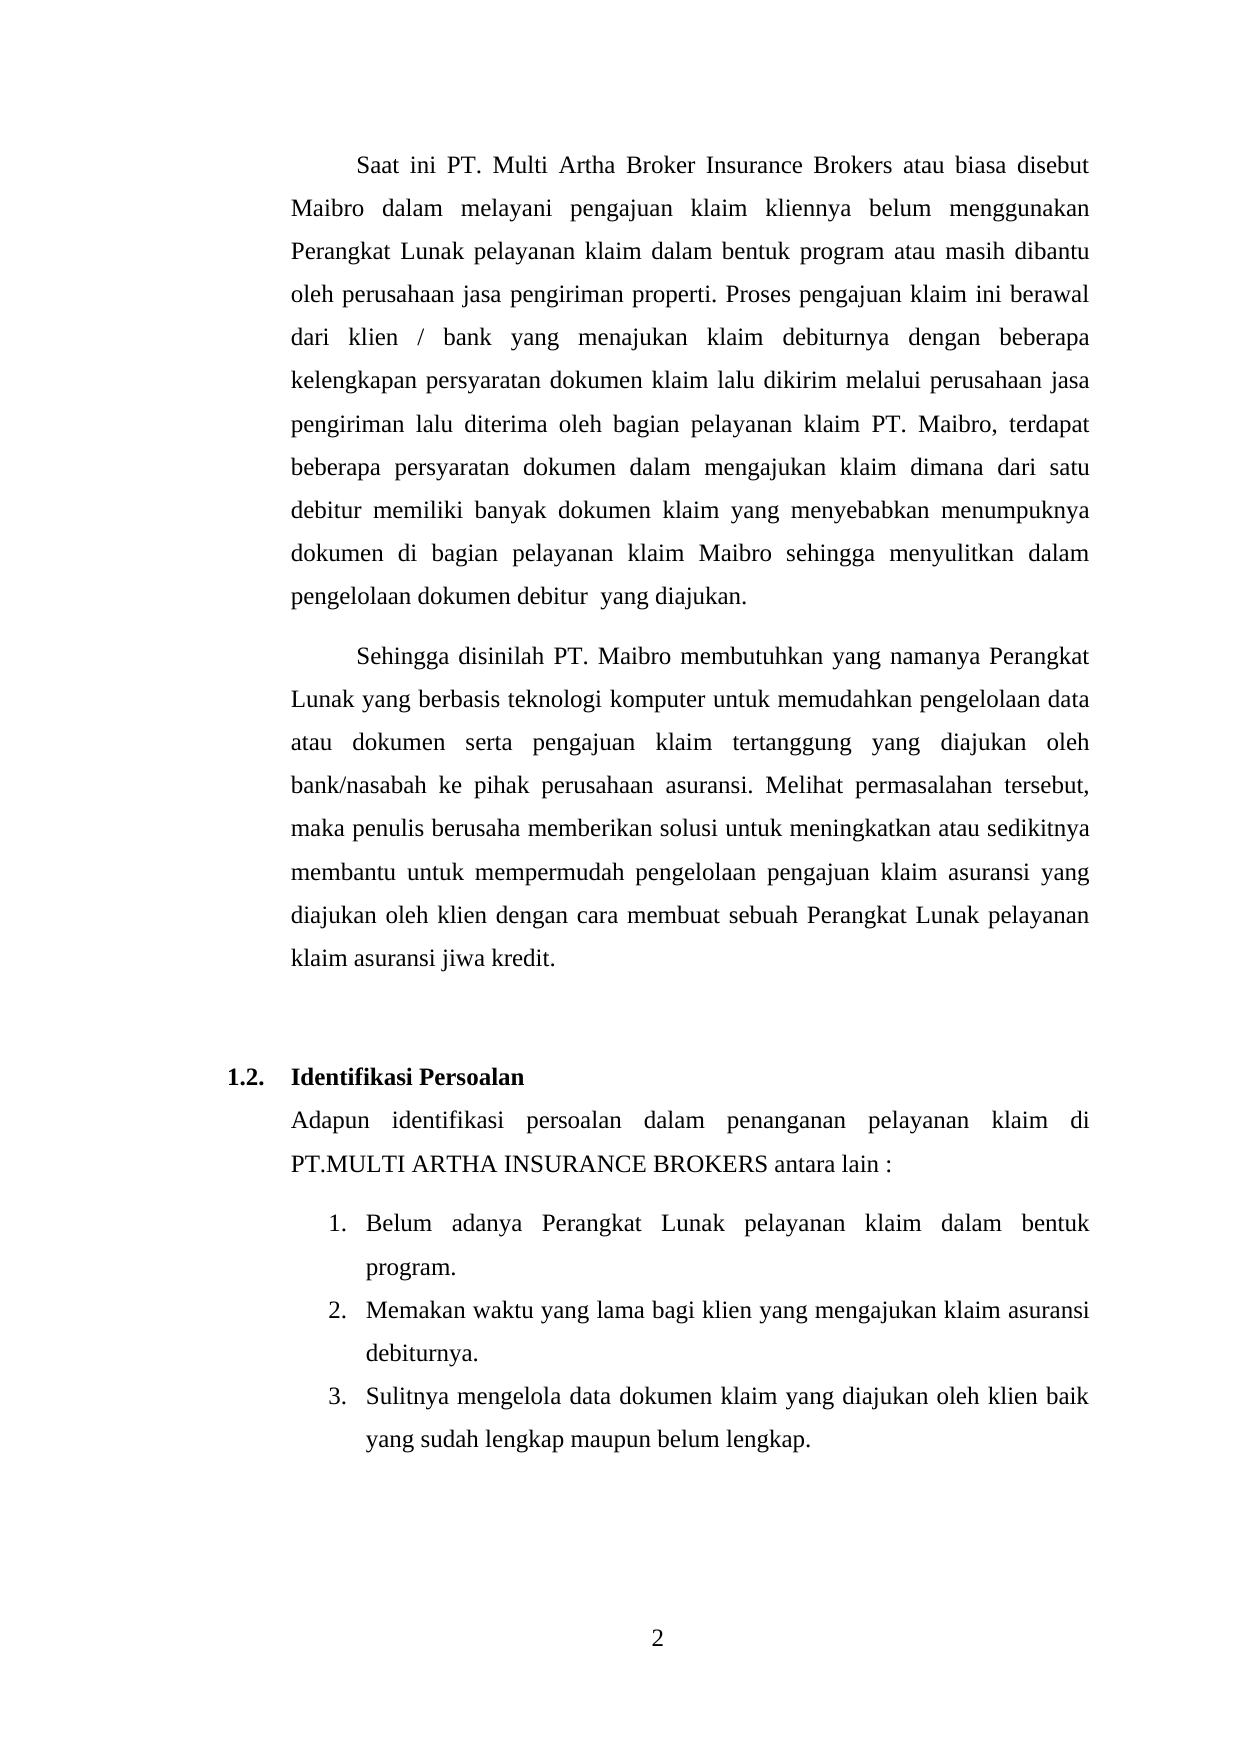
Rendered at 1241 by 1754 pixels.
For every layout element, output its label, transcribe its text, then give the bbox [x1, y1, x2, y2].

subtitle Identifikasi Persoalan [227, 1062, 1090, 1091]
list Sulitnya mengelola data dokumen klaim yang diajukan oleh klien baik yang sudah lengkap maupun belum lengkap. [328, 1381, 1090, 1453]
text Sehingga disinilah PT. Maibro membutuhkan yang namanya Perangkat Lunak yang berbasis teknologi komputer untuk memudahkan pengelolaan data atau dokumen serta pengajuan klaim tertanggung yang diajukan oleh bank/nasabah ke pihak perusahaan asuransi. Melihat permasalahan tersebut, maka penulis berusaha memberikan solusi untuk meningkatkan atau sedikitnya membantu untuk mempermudah pengelolaan pengajuan klaim asuransi yang diajukan oleh klien dengan cara membuat sebuah Perangkat Lunak pelayanan klaim asuransi jiwa kredit. [291, 641, 1090, 972]
text Saat ini PT. Multi Artha Broker Insurance Brokers atau biasa disebut Maibro dalam melayani pengajuan klaim kliennya belum menggunakan Perangkat Lunak pelayanan klaim dalam bentuk program atau masih dibantu oleh perusahaan jasa pengiriman properti. Proses pengajuan klaim ini berawal dari klien / bank yang menajukan klaim debiturnya dengan beberapa kelengkapan persyaratan dokumen klaim lalu dikirim melalui perusahaan jasa pengiriman lalu diterima oleh bagian pelayanan klaim PT. Maibro, terdapat beberapa persyaratan dokumen dalam mengajukan klaim dimana dari satu debitur memiliki banyak dokumen klaim yang menyebabkan menumpuknya dokumen di bagian pelayanan klaim Maibro sehingga menyulitkan dalam pengelolaan dokumen debitur yang diajukan. [291, 150, 1090, 610]
text Adapun identifikasi persoalan dalam penanganan pelayanan klaim di PT.MULTI ARTHA INSURANCE BROKERS antara lain : [291, 1106, 1090, 1177]
list Memakan waktu yang lama bagi klien yang mengajukan klaim asuransi debiturnya. [328, 1295, 1090, 1367]
list Belum adanya Perangkat Lunak pelayanan klaim dalam bentuk program. [328, 1208, 1090, 1280]
